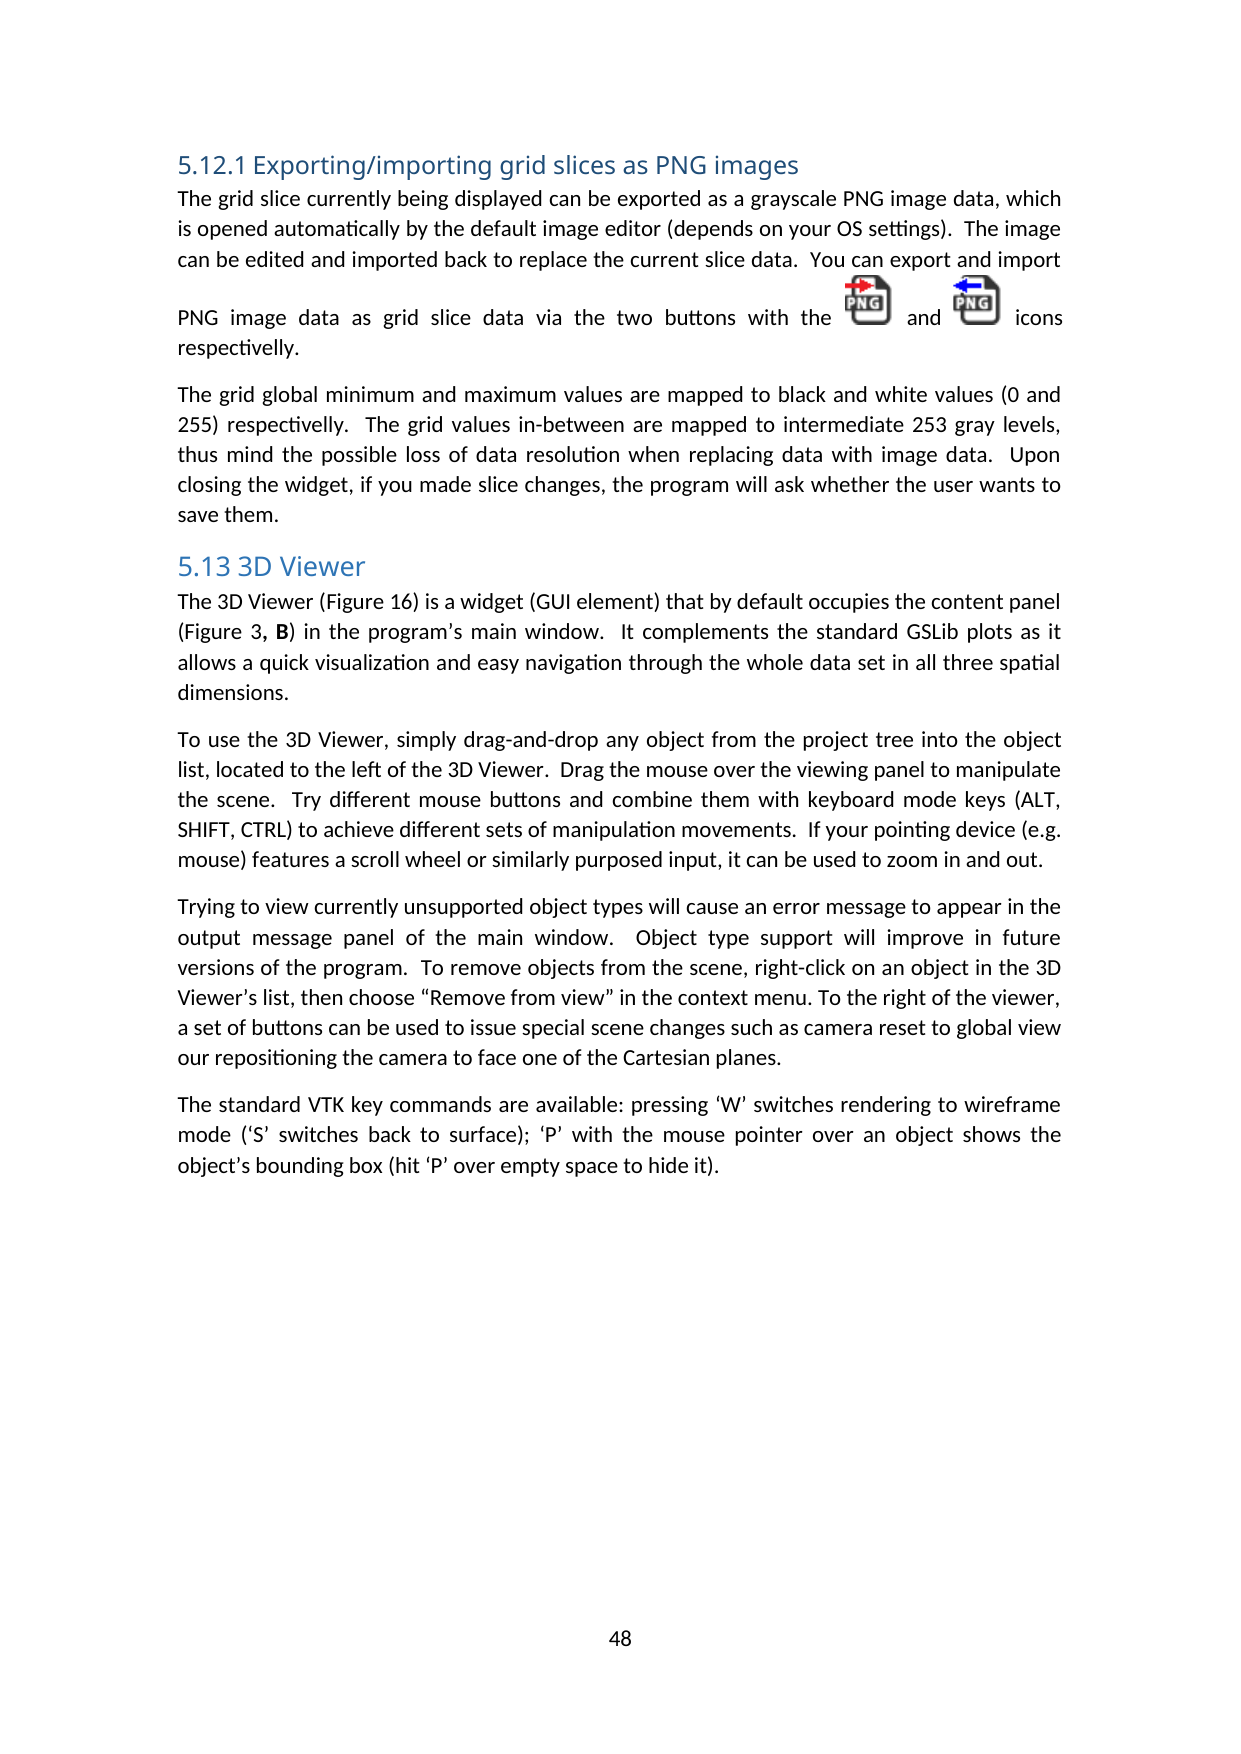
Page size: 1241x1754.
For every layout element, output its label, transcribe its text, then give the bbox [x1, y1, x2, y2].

text Trying to view currently unsupported object types will cause an error message to appear in the output message panel of the main window. Object type support will improve in future versions of the program. To remove objects from the scene, right-click on an object in the 3D Viewer’s list, then choose “Remove from view” in the context menu. To the right of the viewer, a set of buttons can be used to issue special scene changes such as camera reset to global view our repositioning the camera to face one of the Cartesian planes. [177, 892, 1063, 1072]
picture [845, 275, 895, 325]
subtitle 3D Viewer [177, 547, 1063, 584]
text The grid global minimum and maximum values are mapped to black and white values (0 and 255) respectivelly. The grid values in-between are mapped to intermediate 253 gray levels, thus mind the possible loss of data resolution when replacing data with image data. Upon closing the widget, if you made slice changes, the program will ask whether the user wants to save them. [177, 380, 1063, 529]
text The 3D Viewer (Figure 15) is a widget (GUI element) that by default occupies the content panel (Figure 3, B) in the program’s main window. It complements the standard GSLib plots as it allows a quick visualization and easy navigation through the whole data set in all three spatial dimensions. [177, 587, 1063, 706]
text To use the 3D Viewer, simply drag-and-drop any object from the project tree into the object list, located to the left of the 3D Viewer. Drag the mouse over the viewing panel to manipulate the scene. Try different mouse buttons and combine them with keyboard mode keys (ALT, SHIFT, CTRL) to achieve different sets of manipulation movements. If your pointing device (e.g. mouse) features a scroll wheel or similarly purposed input, it can be used to zoom in and out. [177, 725, 1063, 874]
subtitle Exporting/importing grid slices as PNG images [177, 148, 1063, 182]
text The grid slice currently being displayed can be exported as a grayscale PNG image data, which is opened automatically by the default image editor (depends on your OS settings). The image can be edited and imported back to replace the current slice data. You can export and import PNG image data as grid slice data via the two buttons with the and icons respectivelly. [177, 184, 1063, 361]
picture [953, 275, 1004, 325]
text The standard VTK key commands are available: pressing ‘W’ switches rendering to wireframe mode (‘S’ switches back to surface); ‘P’ with the mouse pointer over an object shows the object’s bounding box (hit ‘P’ over empty space to hide it). [177, 1090, 1063, 1179]
